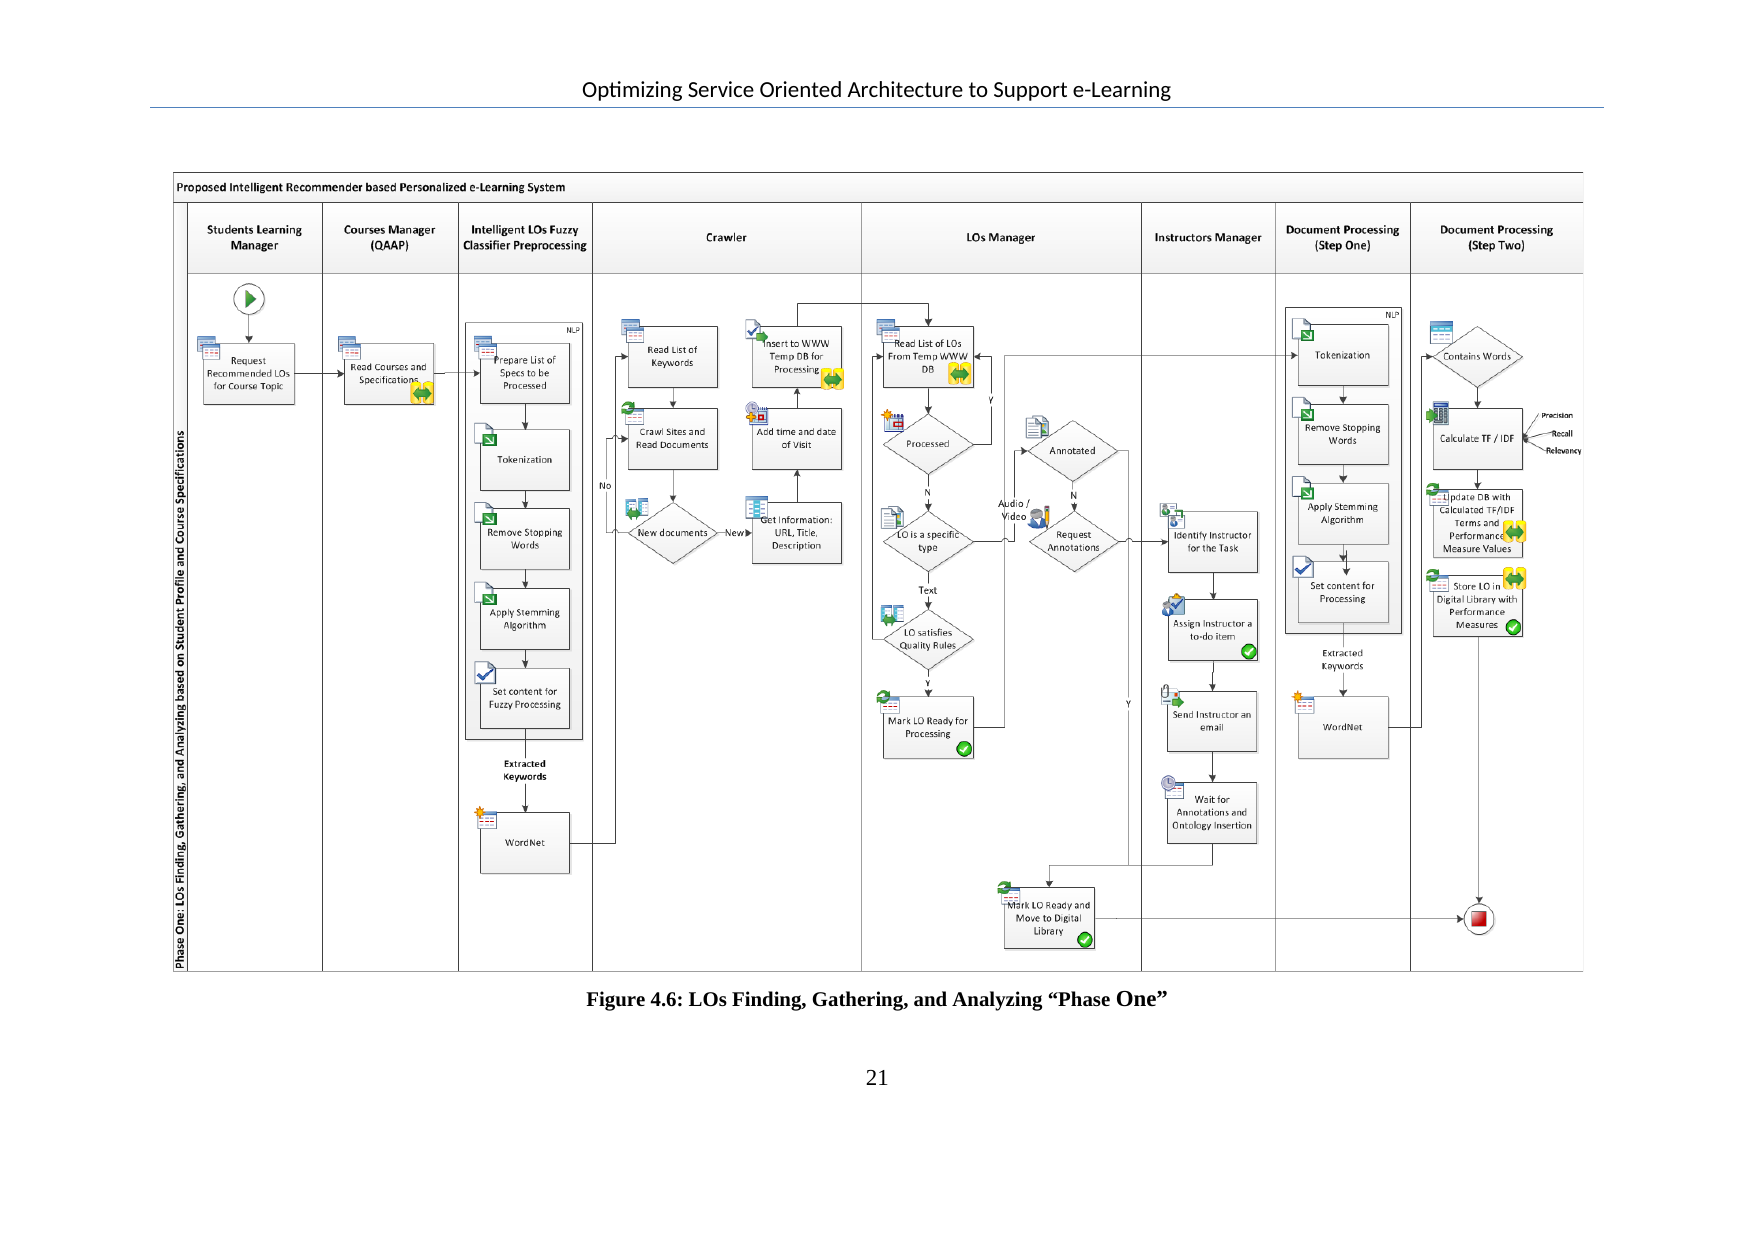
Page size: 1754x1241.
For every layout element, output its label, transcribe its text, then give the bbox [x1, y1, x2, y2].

picture [170, 171, 1584, 972]
text Figure 4.6: LOs Finding, Gathering, and Analyzing “Phase One” [150, 985, 1604, 1012]
